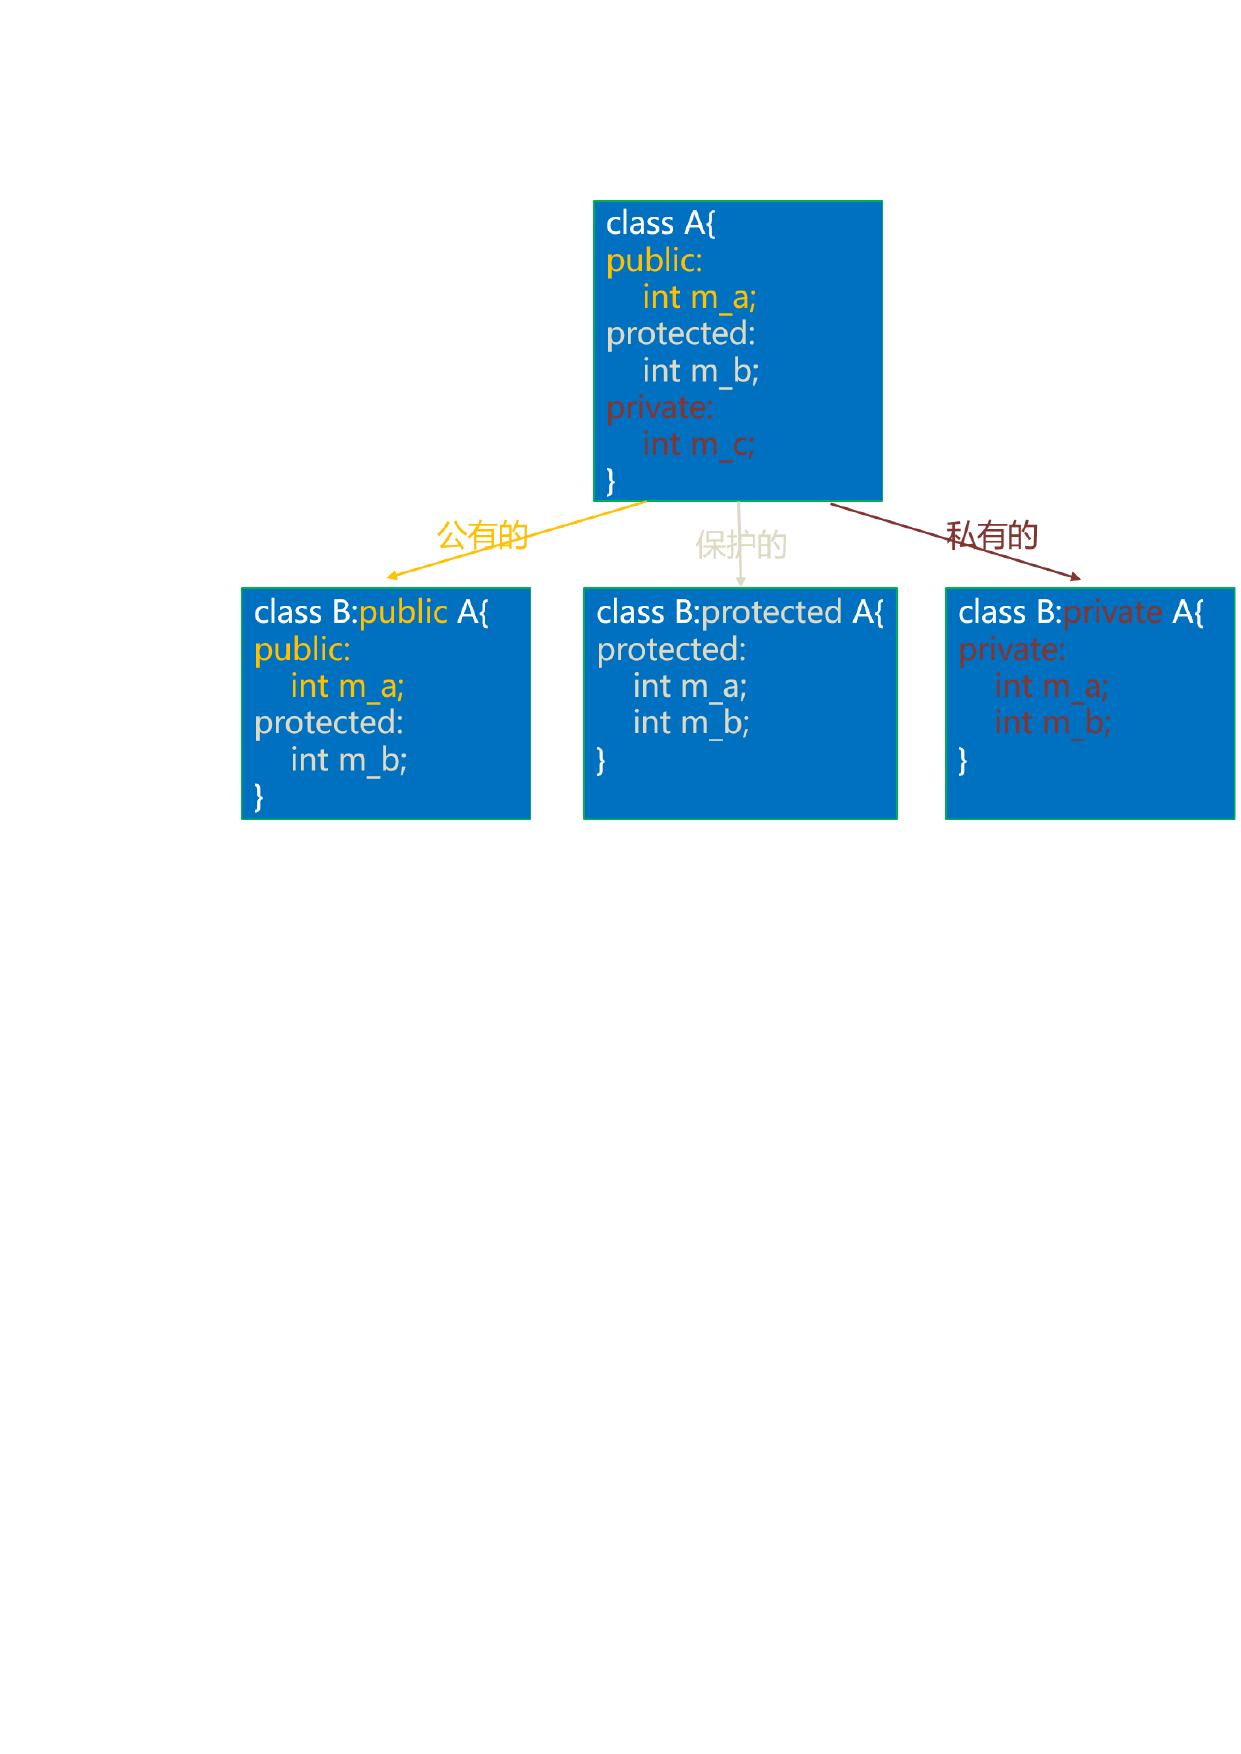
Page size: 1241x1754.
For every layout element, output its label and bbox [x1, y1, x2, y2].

picture [187, 162, 1241, 840]
